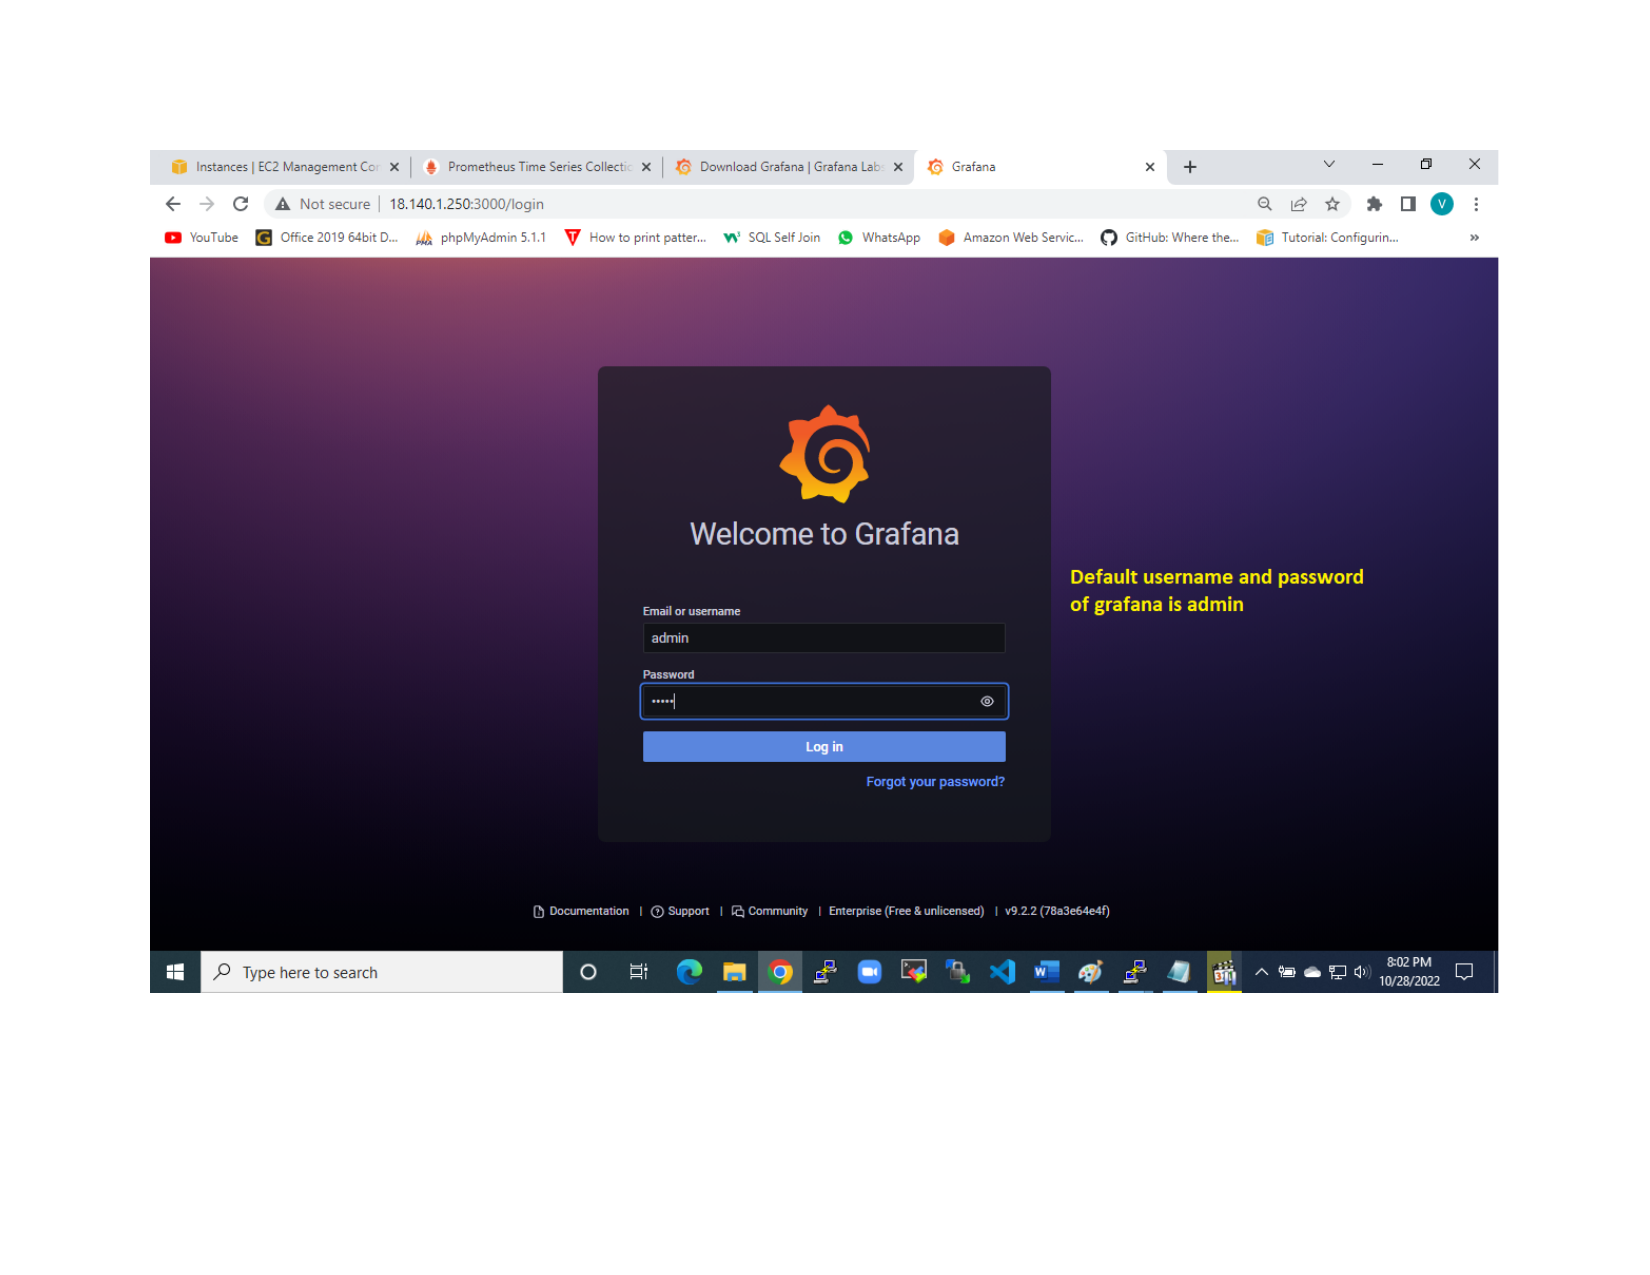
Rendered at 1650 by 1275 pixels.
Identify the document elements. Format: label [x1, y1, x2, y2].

picture [150, 150, 1499, 993]
